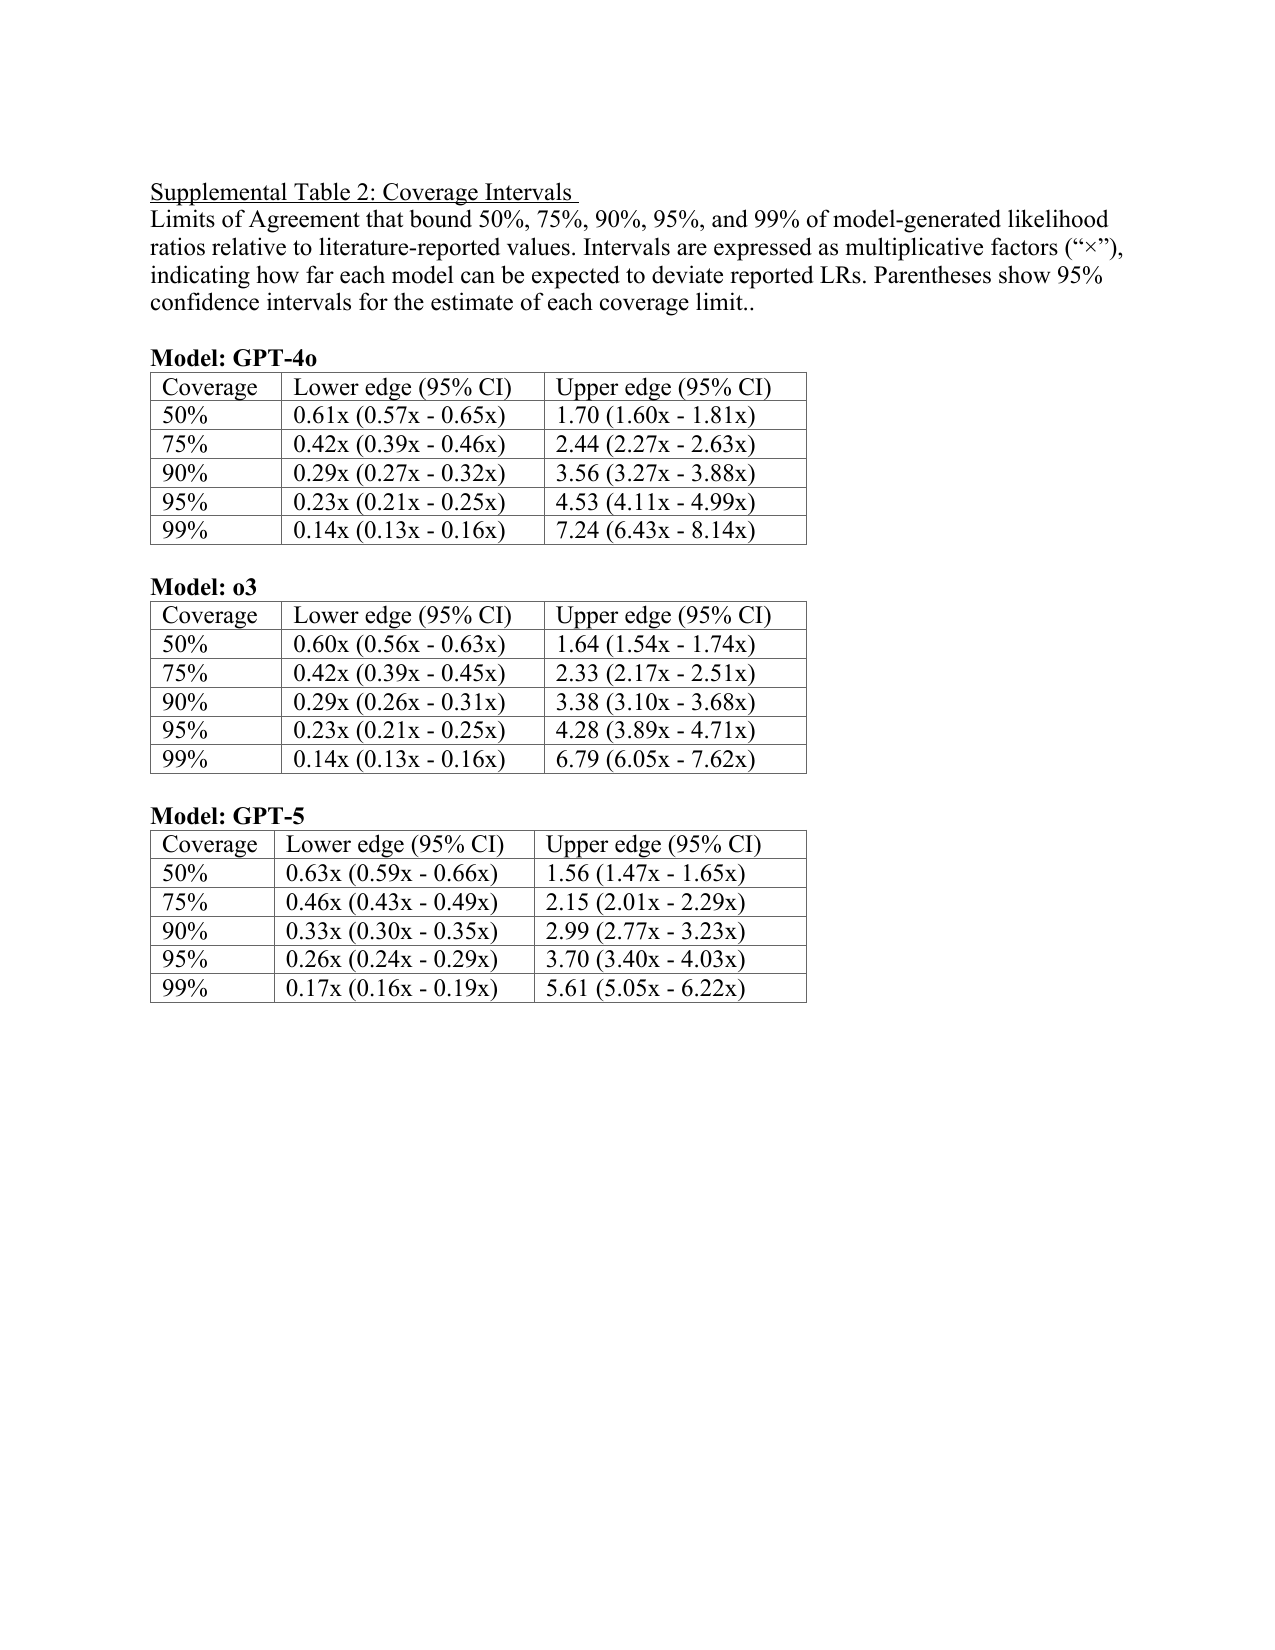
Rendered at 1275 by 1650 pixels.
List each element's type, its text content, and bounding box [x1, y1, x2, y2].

table_cell 90% [151, 688, 281, 716]
text Model: o3 [150, 573, 1125, 601]
table_cell 0.23x (0.21x - 0.25x) [282, 488, 544, 515]
table_header Lower edge (95% CI) [282, 373, 544, 400]
table_cell 7.24 (6.43x - 8.14x) [545, 516, 806, 544]
table_cell 90% [151, 917, 274, 944]
text Limits of Agreement that bound 50%, 75%, 90%, 95%, and 99% of model-generated likelihood ratios relative to literature-reported values. Intervals are expressed as multiplicative factors (“×”), indicating how far each model can be expected to deviate reported LRs. Parentheses show 95% confidence intervals for the estimate of each coverage limit.. [150, 205, 1125, 316]
table_cell 0.17x (0.16x - 0.19x) [275, 974, 534, 1002]
table_cell 75% [151, 888, 274, 916]
table_cell 0.63x (0.59x - 0.66x) [275, 859, 534, 887]
table_cell 5.61 (5.05x - 6.22x) [535, 974, 806, 1002]
table_header Upper edge (95% CI) [545, 602, 806, 629]
table_header Lower edge (95% CI) [275, 831, 534, 858]
table_cell 3.56 (3.27x - 3.88x) [545, 459, 806, 487]
table_cell 90% [151, 459, 281, 487]
table_cell 50% [151, 401, 281, 429]
table_cell 2.44 (2.27x - 2.63x) [545, 430, 806, 458]
table_cell 0.29x (0.26x - 0.31x) [282, 688, 544, 716]
table_cell 75% [151, 659, 281, 687]
table_header Upper edge (95% CI) [545, 373, 806, 400]
table_cell 3.70 (3.40x - 4.03x) [535, 946, 806, 973]
table_header Coverage [151, 602, 281, 629]
table_cell 99% [151, 974, 274, 1002]
table_cell 2.33 (2.17x - 2.51x) [545, 659, 806, 687]
table_cell 50% [151, 630, 281, 658]
table_cell 0.42x (0.39x - 0.45x) [282, 659, 544, 687]
table_cell 95% [151, 488, 281, 515]
table_cell 1.64 (1.54x - 1.74x) [545, 630, 806, 658]
table_header Upper edge (95% CI) [535, 831, 806, 858]
table_cell 75% [151, 430, 281, 458]
table_cell 1.70 (1.60x - 1.81x) [545, 401, 806, 429]
text Model: GPT-5 [150, 802, 1125, 829]
table_cell 0.61x (0.57x - 0.65x) [282, 401, 544, 429]
table_cell 4.53 (4.11x - 4.99x) [545, 488, 806, 515]
subtitle Supplemental Table 2: Coverage Intervals [150, 178, 1125, 205]
table_cell 99% [151, 516, 281, 544]
table_cell 95% [151, 717, 281, 744]
table_header Lower edge (95% CI) [282, 602, 544, 629]
table_cell 0.60x (0.56x - 0.63x) [282, 630, 544, 658]
table_cell 6.79 (6.05x - 7.62x) [545, 745, 806, 773]
table_cell 1.56 (1.47x - 1.65x) [535, 859, 806, 887]
table_cell 0.29x (0.27x - 0.32x) [282, 459, 544, 487]
table_cell 0.42x (0.39x - 0.46x) [282, 430, 544, 458]
table_cell 0.26x (0.24x - 0.29x) [275, 946, 534, 973]
table_cell 2.99 (2.77x - 3.23x) [535, 917, 806, 944]
table_cell 0.14x (0.13x - 0.16x) [282, 516, 544, 544]
table_cell 0.23x (0.21x - 0.25x) [282, 717, 544, 744]
table_cell 0.14x (0.13x - 0.16x) [282, 745, 544, 773]
table_cell 2.15 (2.01x - 2.29x) [535, 888, 806, 916]
table_cell 0.33x (0.30x - 0.35x) [275, 917, 534, 944]
table_cell 4.28 (3.89x - 4.71x) [545, 717, 806, 744]
text Model: GPT-4o [150, 344, 1125, 372]
table_header Coverage [151, 373, 281, 400]
table_cell 95% [151, 946, 274, 973]
table_cell 0.46x (0.43x - 0.49x) [275, 888, 534, 916]
table_cell 3.38 (3.10x - 3.68x) [545, 688, 806, 716]
table_cell 99% [151, 745, 281, 773]
table_cell 50% [151, 859, 274, 887]
table_header Coverage [151, 831, 274, 858]
